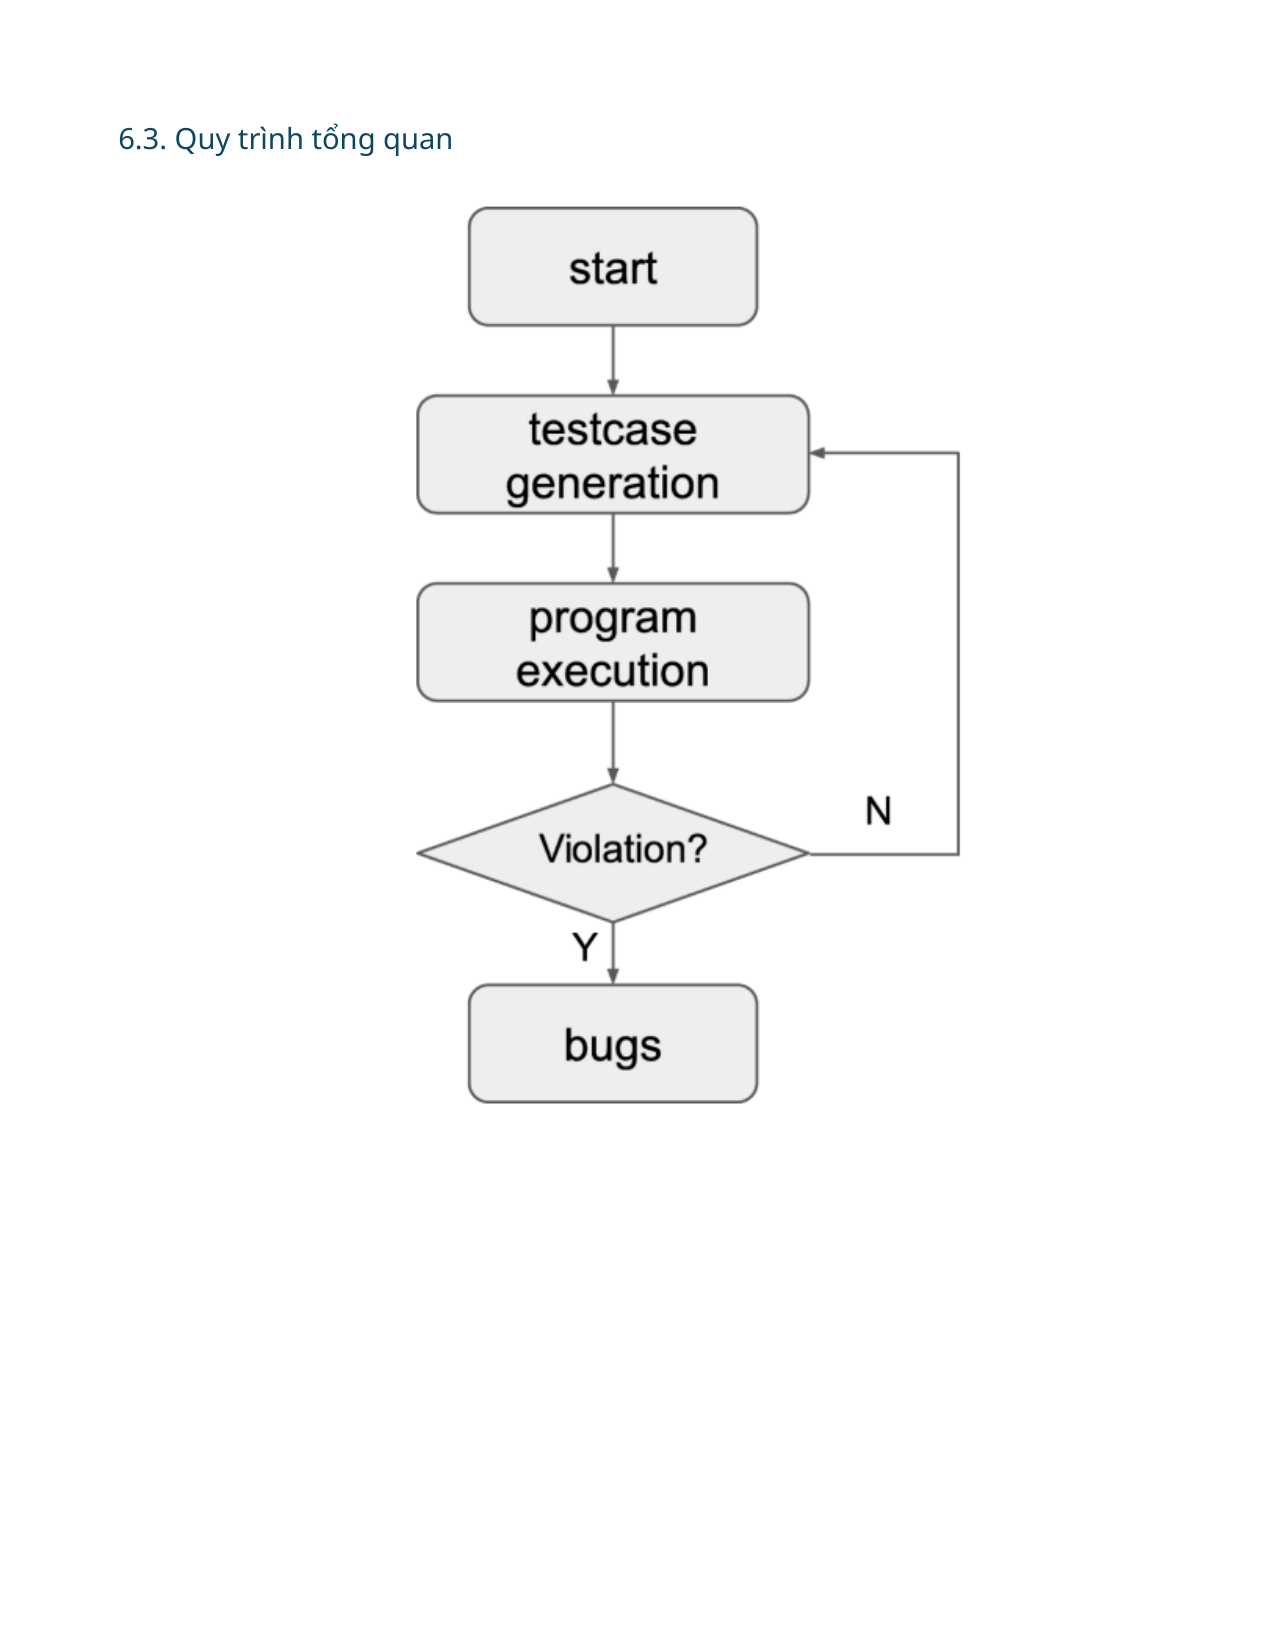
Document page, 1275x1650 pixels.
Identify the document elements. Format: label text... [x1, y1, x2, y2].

picture [282, 172, 993, 1110]
subtitle 6.3. Quy trình tổng quan [118, 118, 1157, 158]
